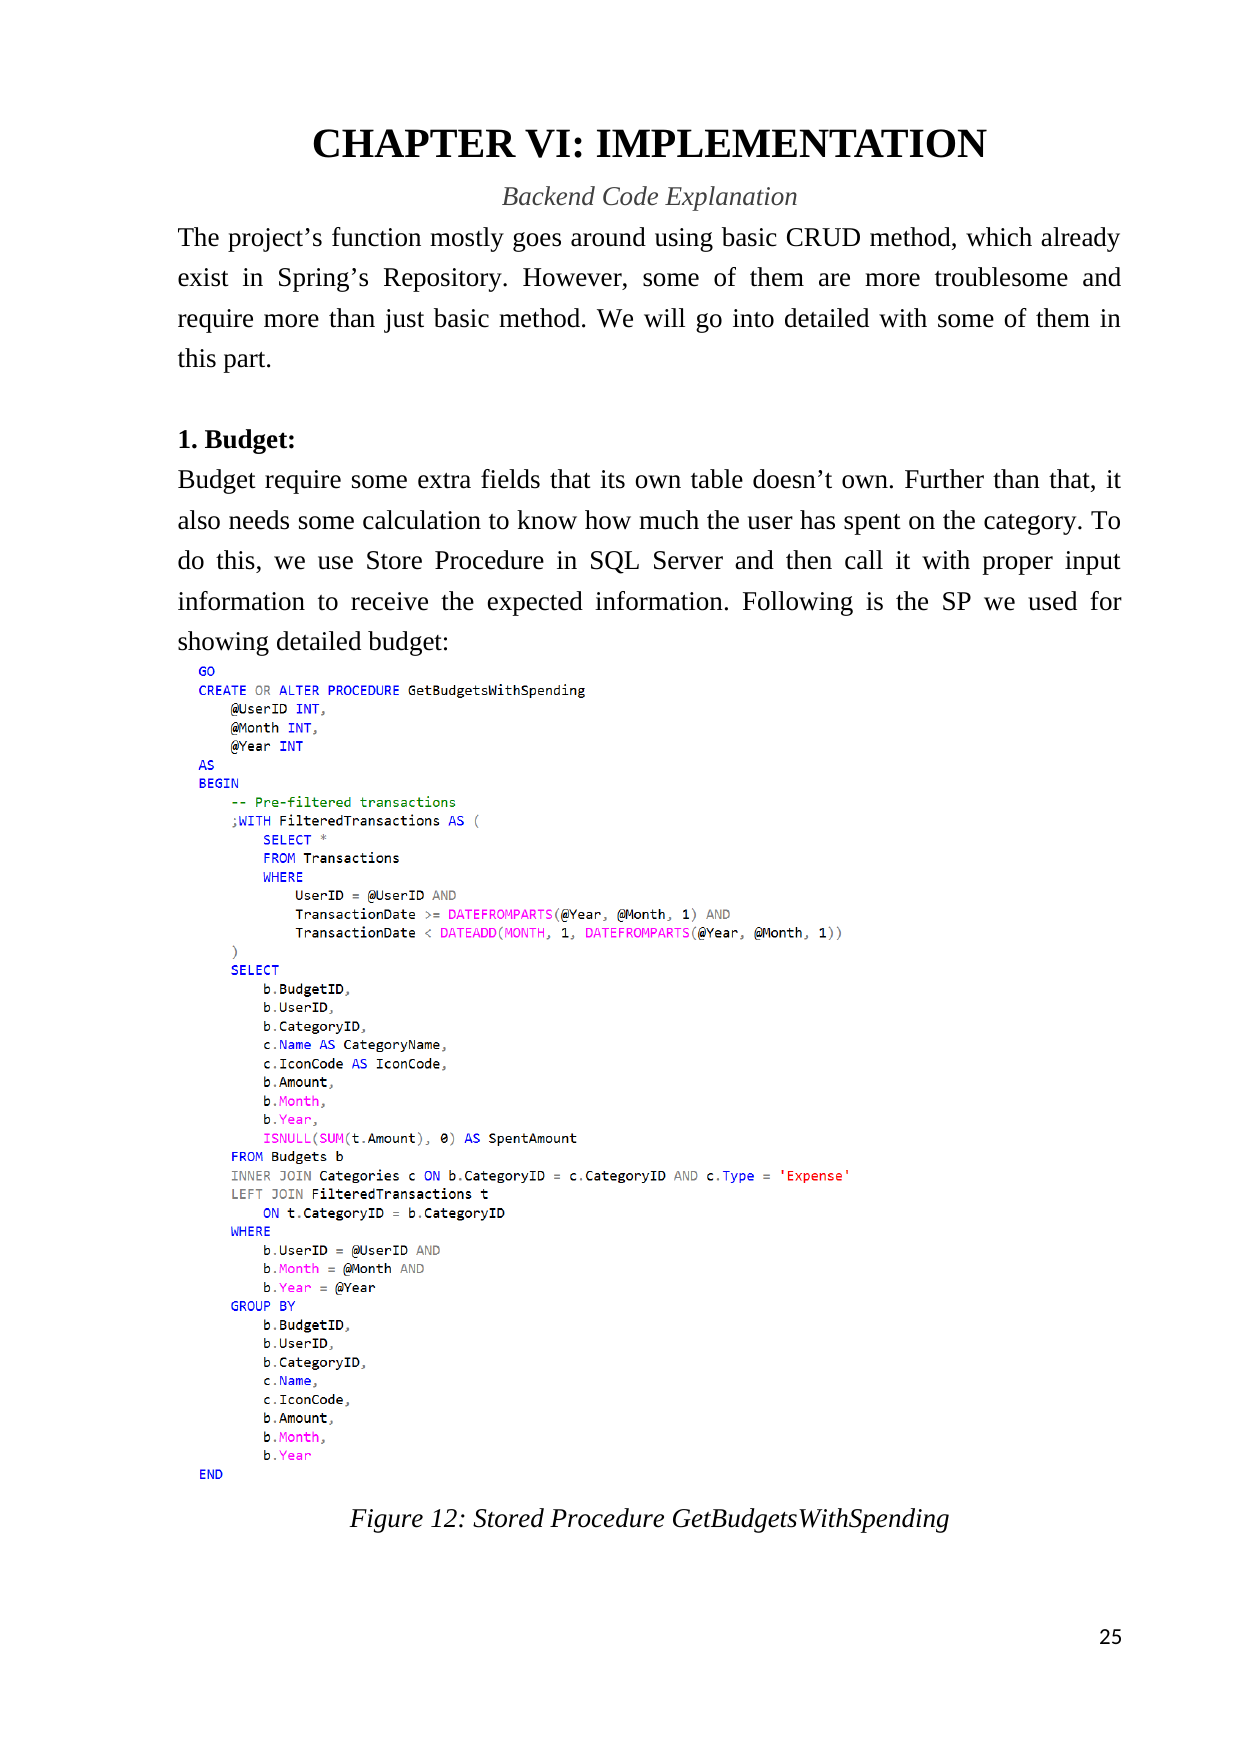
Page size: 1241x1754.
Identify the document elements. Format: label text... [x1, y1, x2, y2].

text Figure 12: Stored Procedure GetBudgetsWithSpending [177, 1502, 1122, 1533]
text The project’s function mostly goes around using basic CRUD method, which already exist in Spring’s Repository. However, some of them are more troublesome and require more than just basic method. We will go into detailed with some of them in this part. [177, 221, 1122, 373]
text CHAPTER VI: IMPLEMENTATION [177, 118, 1122, 166]
text Backend Code Explanation [177, 180, 1122, 212]
picture [177, 664, 869, 1494]
